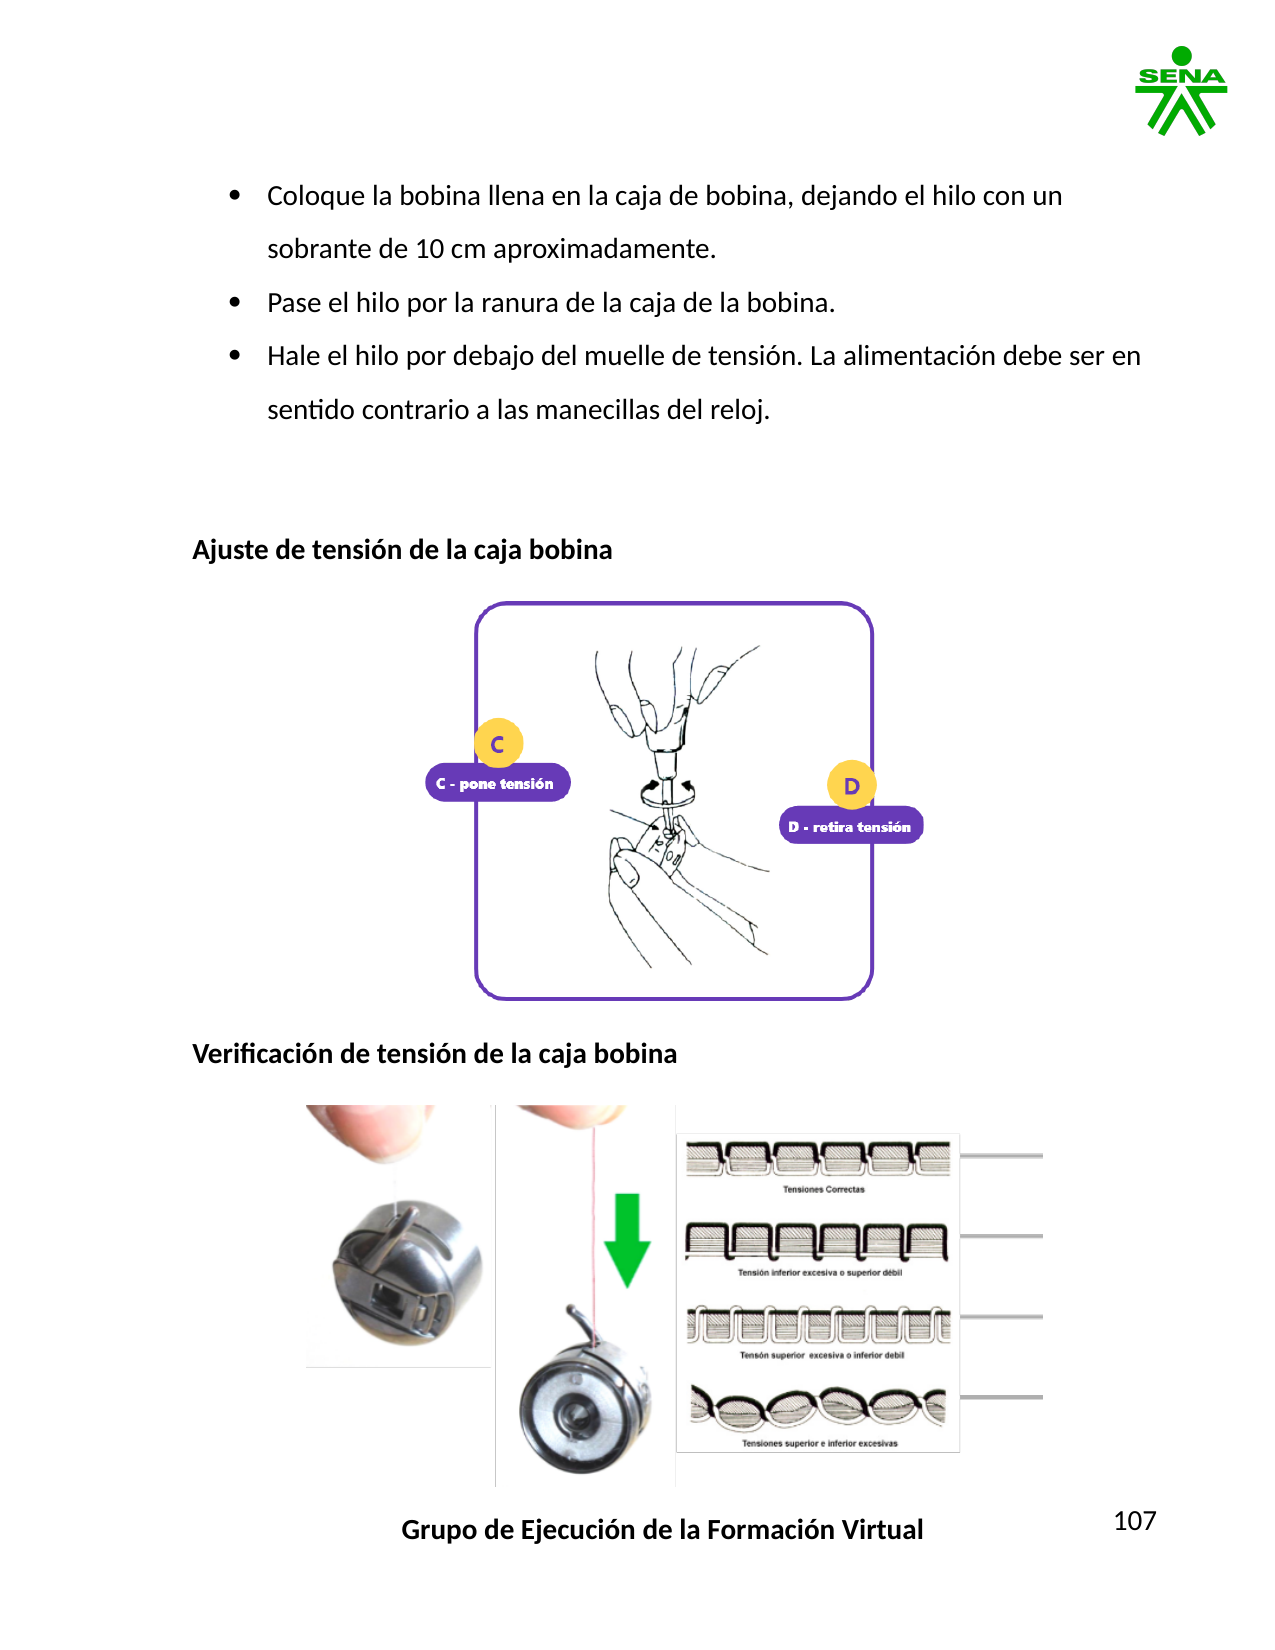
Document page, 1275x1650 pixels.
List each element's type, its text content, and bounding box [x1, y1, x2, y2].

list Coloque la bobina llena en la caja de bobina, dejando el hilo con un sobrante de 10 cm aproximadamente. [229, 177, 1157, 266]
text Ajuste de tensión de la caja bobina [118, 531, 1157, 567]
text Verificación de tensión de la caja bobina [118, 1035, 1157, 1071]
picture [306, 1105, 1043, 1487]
picture [1135, 46, 1228, 136]
list Hale el hilo por debajo del muelle de tensión. La alimentación debe ser en sentido contrario a las manecillas del reloj. [229, 337, 1157, 427]
picture [425, 601, 924, 1001]
list Pase el hilo por la ranura de la caja de la bobina. [229, 284, 1157, 320]
